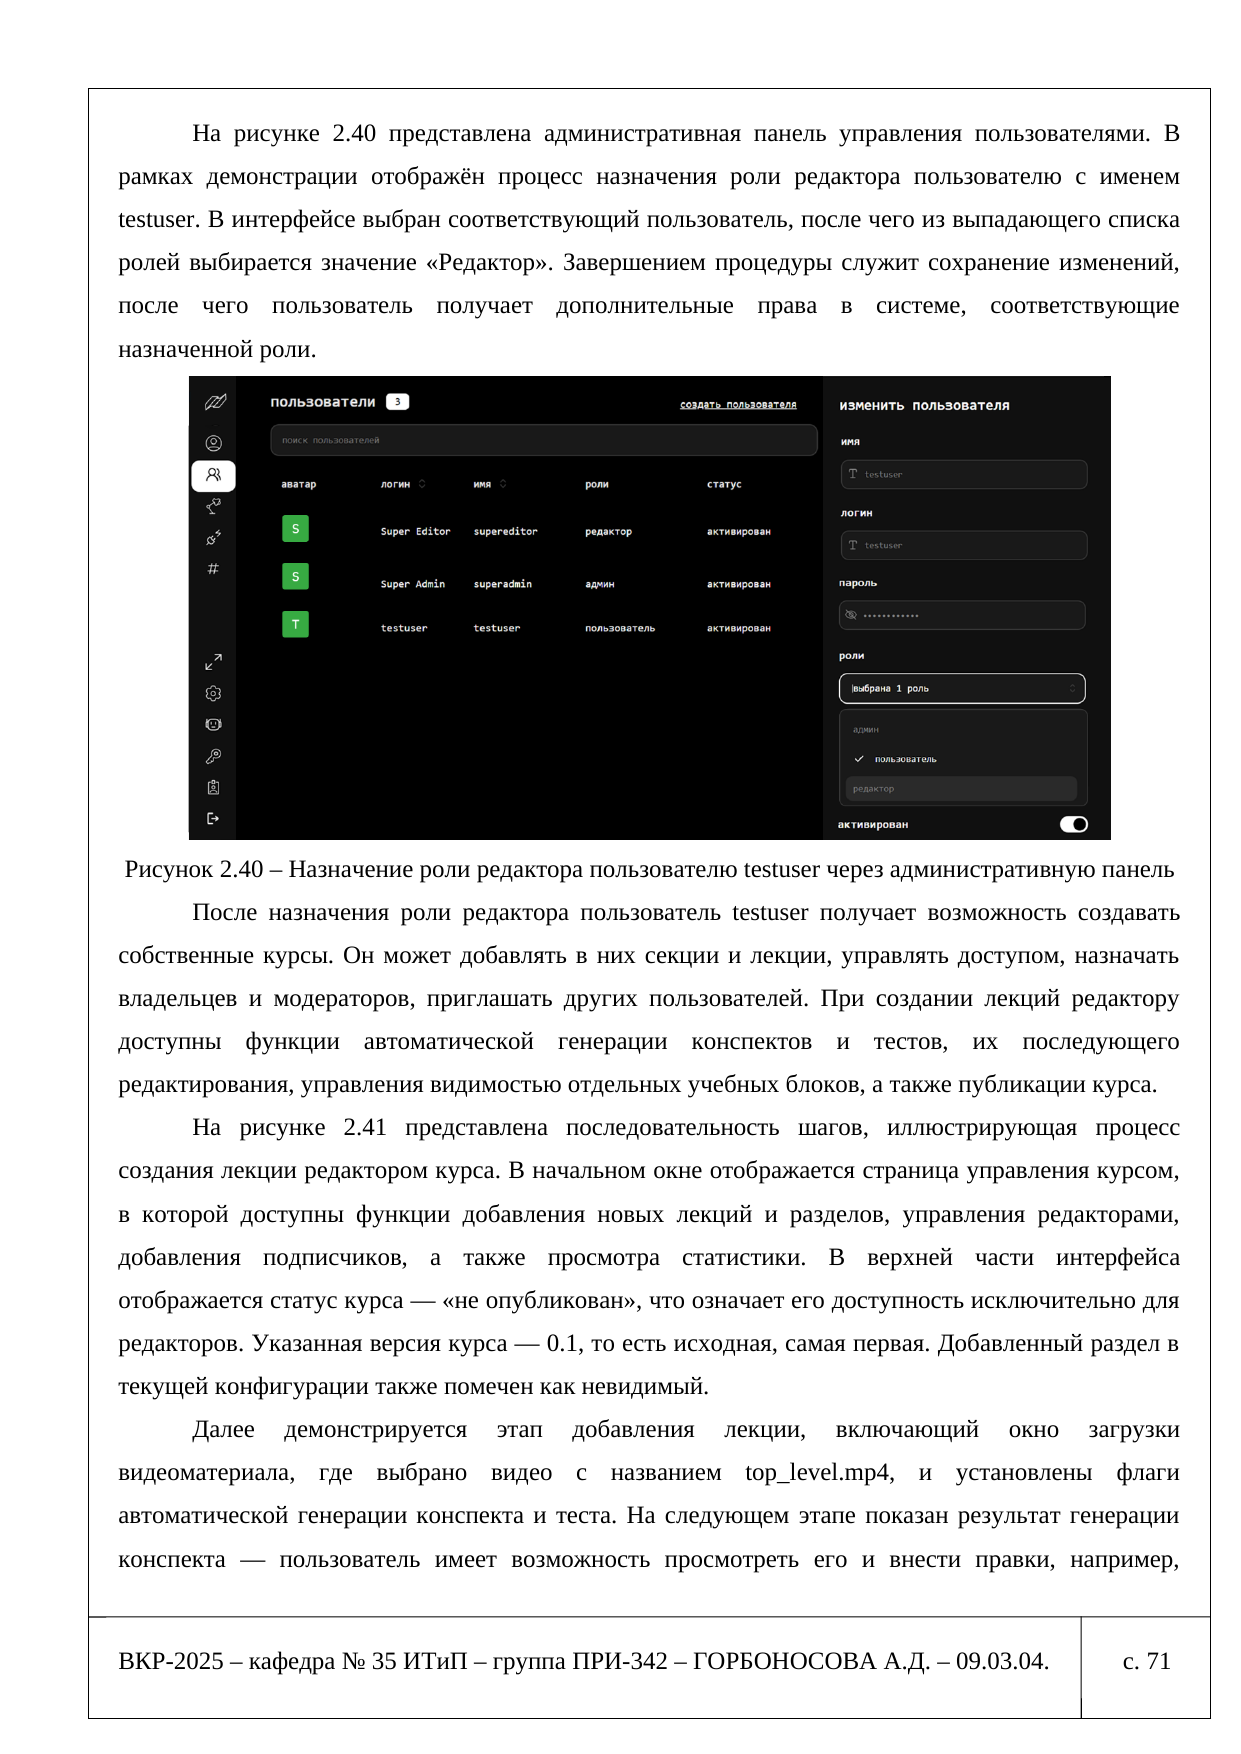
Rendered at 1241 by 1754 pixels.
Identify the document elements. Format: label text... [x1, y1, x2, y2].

text После назначения роли редактора пользователь testuser получает возможность создавать собственные курсы. Он может добавлять в них секции и лекции, управлять доступом, назначать владельцев и модераторов, приглашать других пользователей. При создании лекций редактору доступны функции автоматической генерации конспектов и тестов, их последующего редактирования, управления видимостью отдельных учебных блоков, а также публикации курса. [118, 897, 1181, 1098]
text Рисунок 2.40 – Назначение роли редактора пользователю testuser через административную панель [118, 854, 1181, 882]
text На рисунке 2.41 представлена последовательность шагов, иллюстрирующая процесс создания лекции редактором курса. В начальном окне отображается страница управления курсом, в которой доступны функции добавления новых лекций и разделов, управления редакторами, добавления подписчиков, а также просмотра статистики. В верхней части интерфейса отображается статус курса — «не опубликован», что означает его доступность исключительно для редакторов. Указанная версия курса — 0.1, то есть исходная, самая первая. Добавленный раздел в текущей конфигурации также помечен как невидимый. [118, 1112, 1181, 1400]
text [118, 1414, 1181, 1572]
picture [188, 376, 1111, 840]
text На рисунке 2.40 представлена административная панель управления пользователями. В рамках демонстрации отображён процесс назначения роли редактора пользователю с именем testuser. В интерфейсе выбран соответствующий пользователь, после чего из выпадающего списка ролей выбирается значение «Редактор». Завершением процедуры служит сохранение изменений, после чего пользователь получает дополнительные права в системе, соответствующие назначенной роли. [118, 118, 1181, 362]
